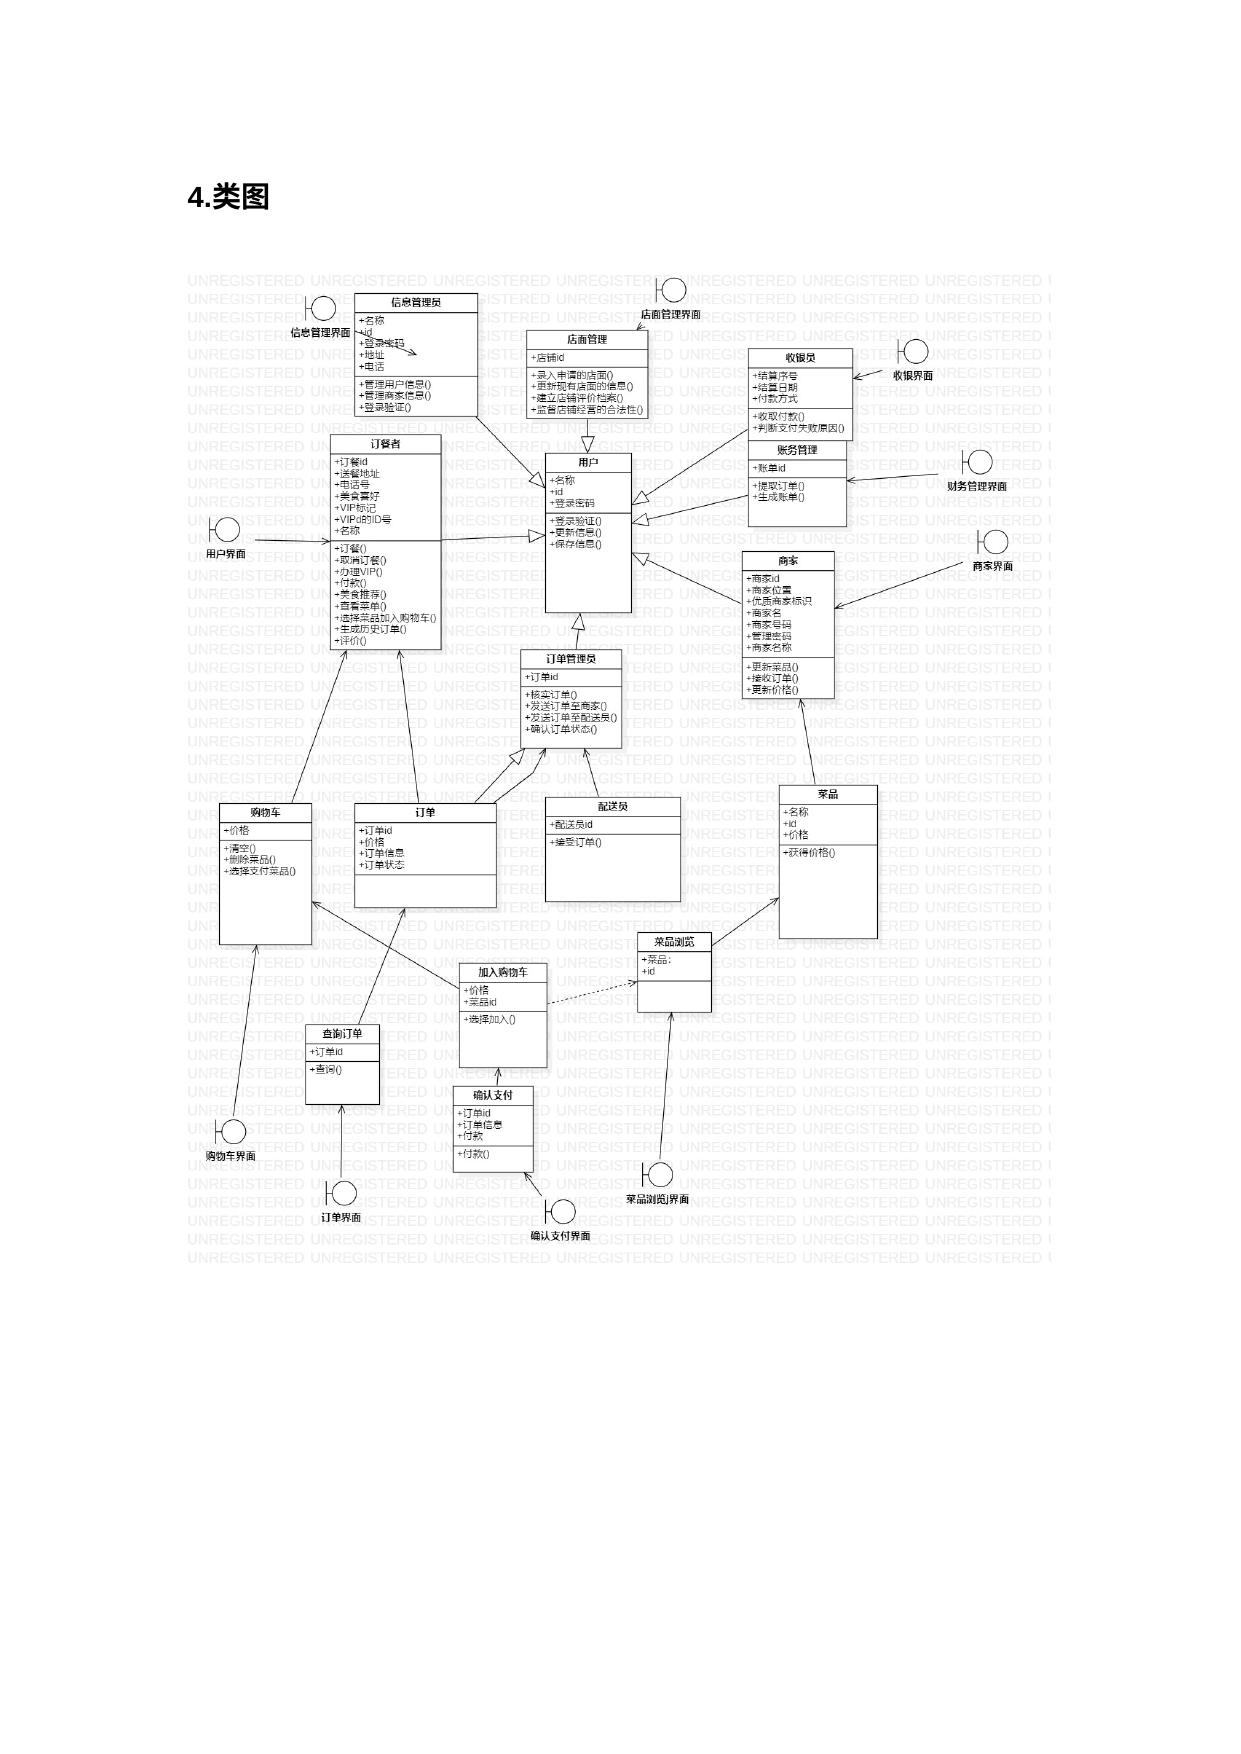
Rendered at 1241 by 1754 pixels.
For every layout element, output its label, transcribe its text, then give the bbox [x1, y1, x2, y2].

subtitle 4.类图 [187, 162, 1053, 227]
picture [187, 267, 1052, 1276]
